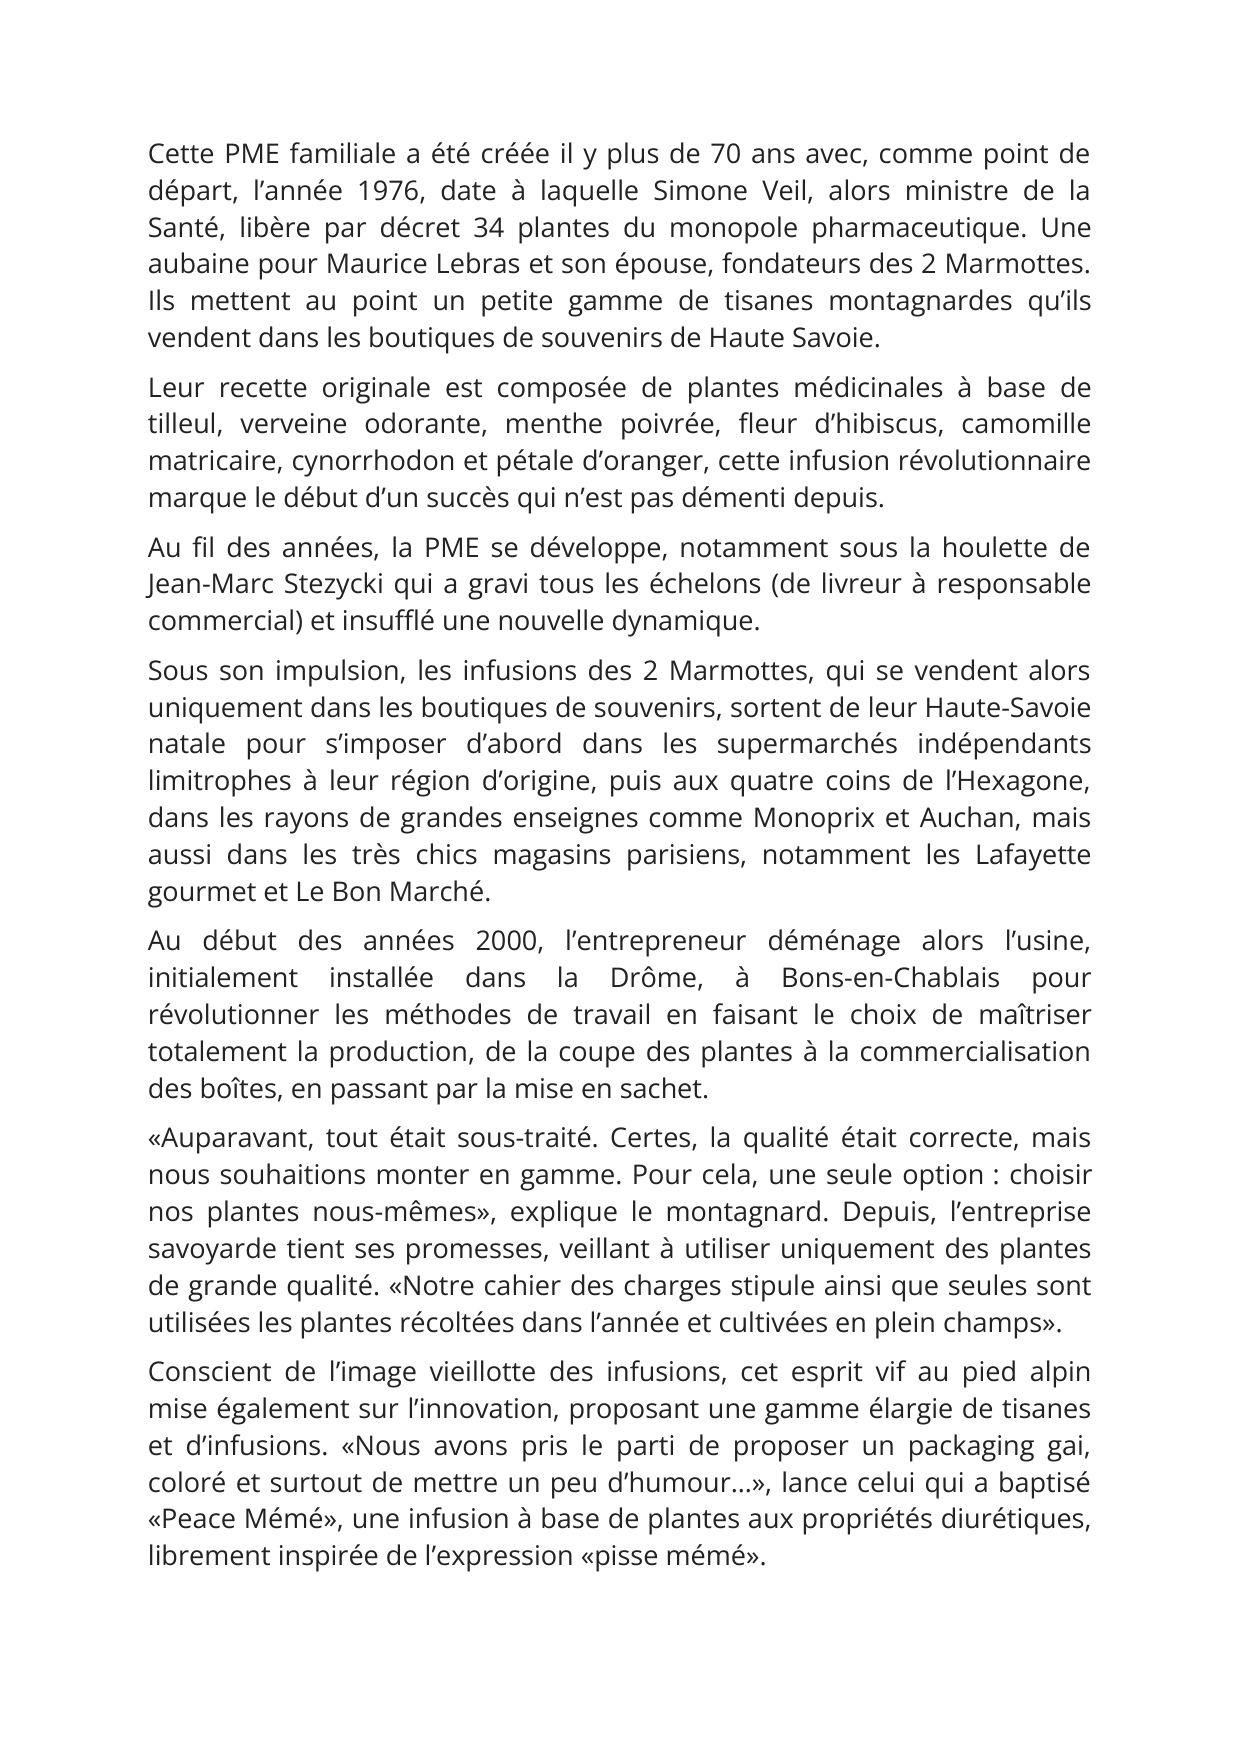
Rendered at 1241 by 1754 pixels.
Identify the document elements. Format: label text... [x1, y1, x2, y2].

text Cette PME familiale a été créée il y plus de 70 ans avec, comme point de départ, l’année 1976, date à laquelle Simone Veil, alors ministre de la Santé, libère par décret 34 plantes du monopole pharmaceutique. Une aubaine pour Maurice Lebras et son épouse, fondateurs des 2 Marmottes. Ils mettent au point un petite gamme de tisanes montagnardes qu’ils vendent dans les boutiques de souvenirs de Haute Savoie. [148, 134, 1093, 356]
text Conscient de l’image vieillotte des infusions, cet esprit vif au pied alpin mise également sur l’innovation, proposant une gamme élargie de tisanes et d’infusions. «Nous avons pris le parti de proposer un packaging gai, coloré et surtout de mettre un peu d’humour…», lance celui qui a baptisé «Peace Mémé», une infusion à base de plantes aux propriétés diurétiques, librement inspirée de l’expression «pisse mémé». [148, 1352, 1093, 1574]
text Sous son impulsion, les infusions des 2 Marmottes, qui se vendent alors uniquement dans les boutiques de souvenirs, sortent de leur Haute-Savoie natale pour s’imposer d’abord dans les supermarchés indépendants limitrophes à leur région d’origine, puis aux quatre coins de l’Hexagone, dans les rayons de grandes enseignes comme Monoprix et Auchan, mais aussi dans les très chics magasins parisiens, notamment les Lafayette gourmet et Le Bon Marché. [148, 651, 1093, 909]
text Leur recette originale est composée de plantes médicinales à base de tilleul, verveine odorante, menthe poivrée, fleur d’hibiscus, camomille matricaire, cynorrhodon et pétale d’oranger, cette infusion révolutionnaire marque le début d’un succès qui n’est pas démenti depuis. [148, 368, 1093, 516]
text Au début des années 2000, l’entrepreneur déménage alors l’usine, initialement installée dans la Drôme, à Bons-en-Chablais pour révolutionner les méthodes de travail en faisant le choix de maîtriser totalement la production, de la coupe des plantes à la commercialisation des boîtes, en passant par la mise en sachet. [148, 922, 1093, 1106]
text «Auparavant, tout était sous-traité. Certes, la qualité était correcte, mais nous souhaitions monter en gamme. Pour cela, une seule option : choisir nos plantes nous-mêmes», explique le montagnard. Depuis, l’entreprise savoyarde tient ses promesses, veillant à utiliser uniquement des plantes de grande qualité. «Notre cahier des charges stipule ainsi que seules sont utilisées les plantes récoltées dans l’année et cultivées en plein champs». [148, 1119, 1093, 1340]
text Au fil des années, la PME se développe, notamment sous la houlette de Jean-Marc Stezycki qui a gravi tous les échelons (de livreur à responsable commercial) et insufflé une nouvelle dynamique. [148, 528, 1093, 639]
